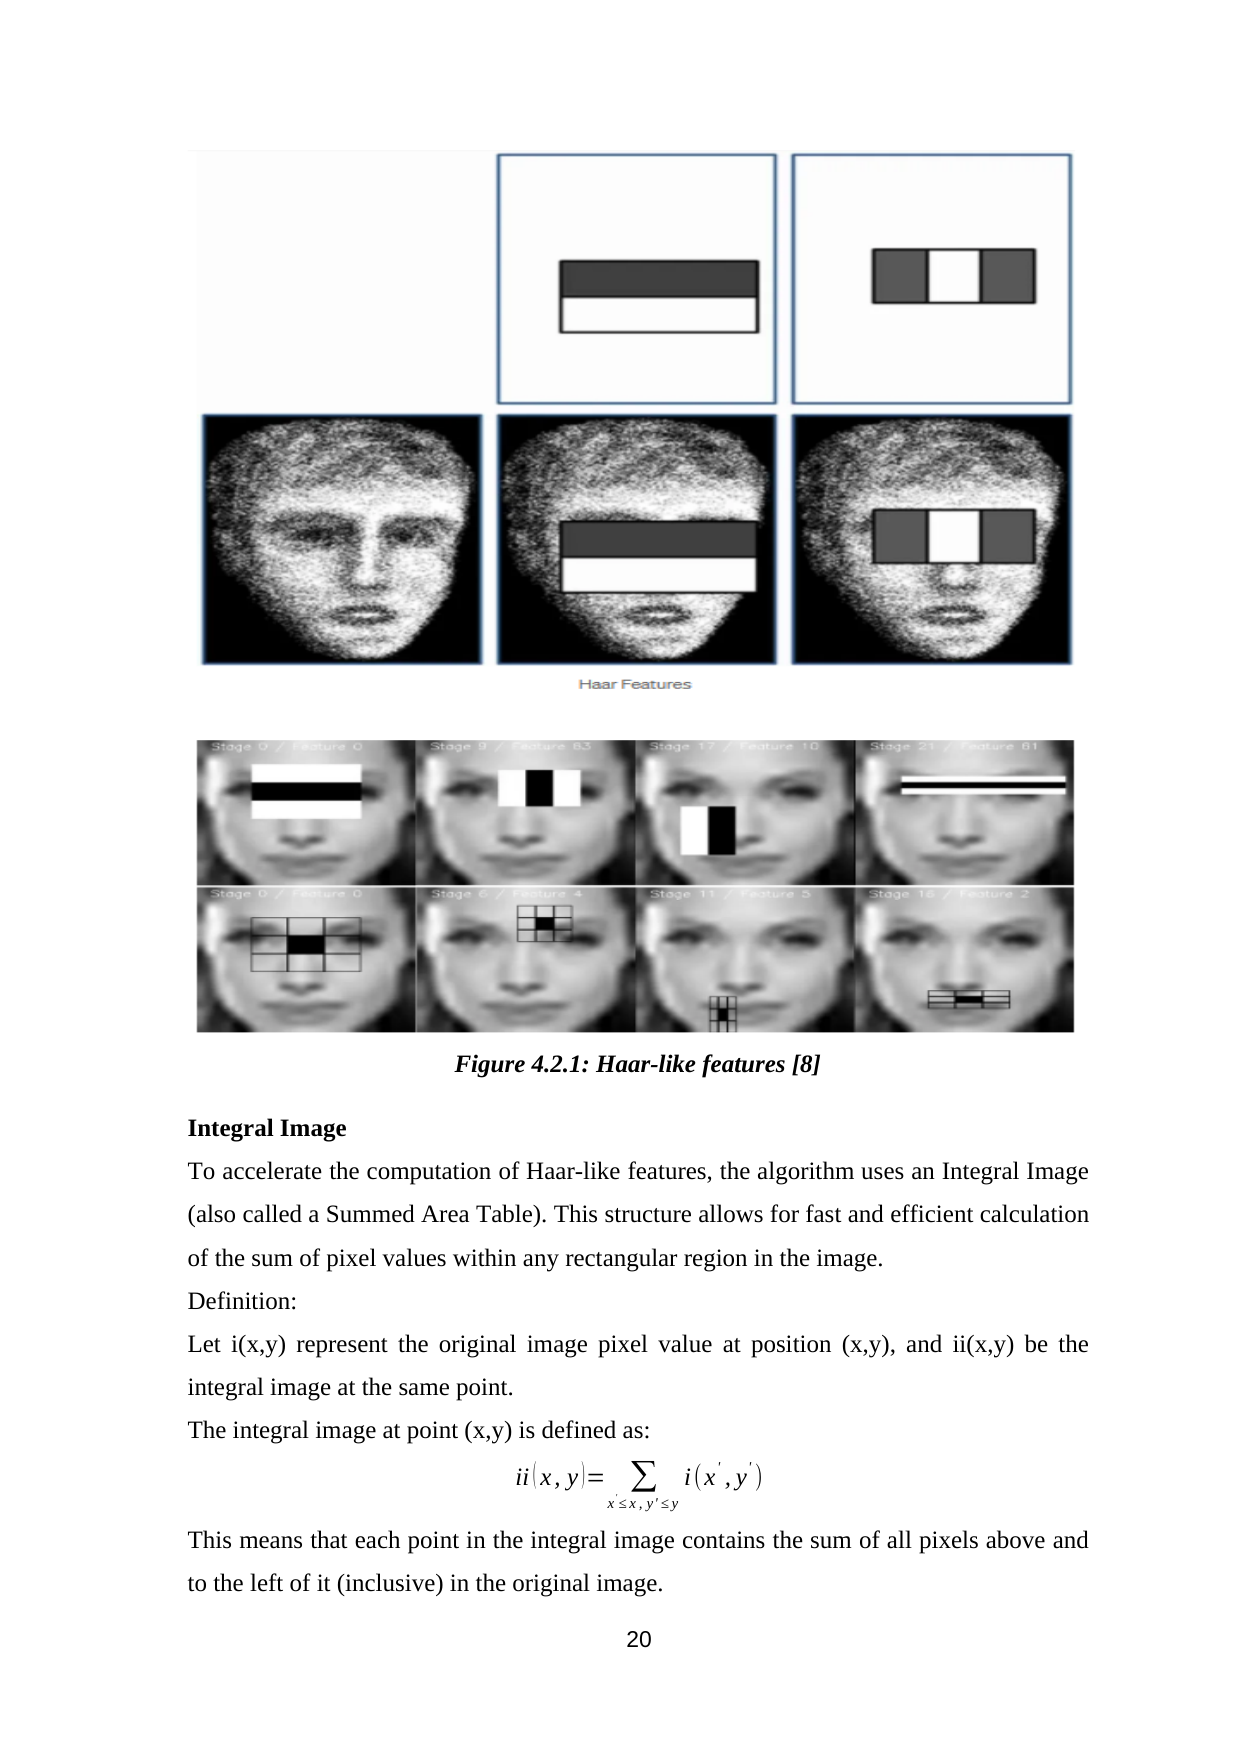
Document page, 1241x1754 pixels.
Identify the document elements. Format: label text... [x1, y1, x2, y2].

text This means that each point in the integral image contains the sum of all pixels above and to the left of it (inclusive) in the original image. [187, 1525, 1090, 1597]
text Integral Image [187, 1113, 1090, 1142]
text Let i(x,y) represent the original image pixel value at position (x,y), and ii(x,y) be the integral image at the same point. [187, 1329, 1090, 1401]
text To accelerate the computation of Haar-like features, the algorithm uses an Integral Image (also called a Summed Area Table). This structure allows for fast and efficient calculation of the sum of pixel values within any rectangular region in the image. [187, 1156, 1090, 1271]
picture [187, 150, 1075, 1037]
text Definition: [187, 1286, 1090, 1314]
text The integral image at point (x,y) is defined as: [187, 1415, 1090, 1444]
text Figure 4.2.1: Haar-like features [8] [187, 1049, 1090, 1078]
